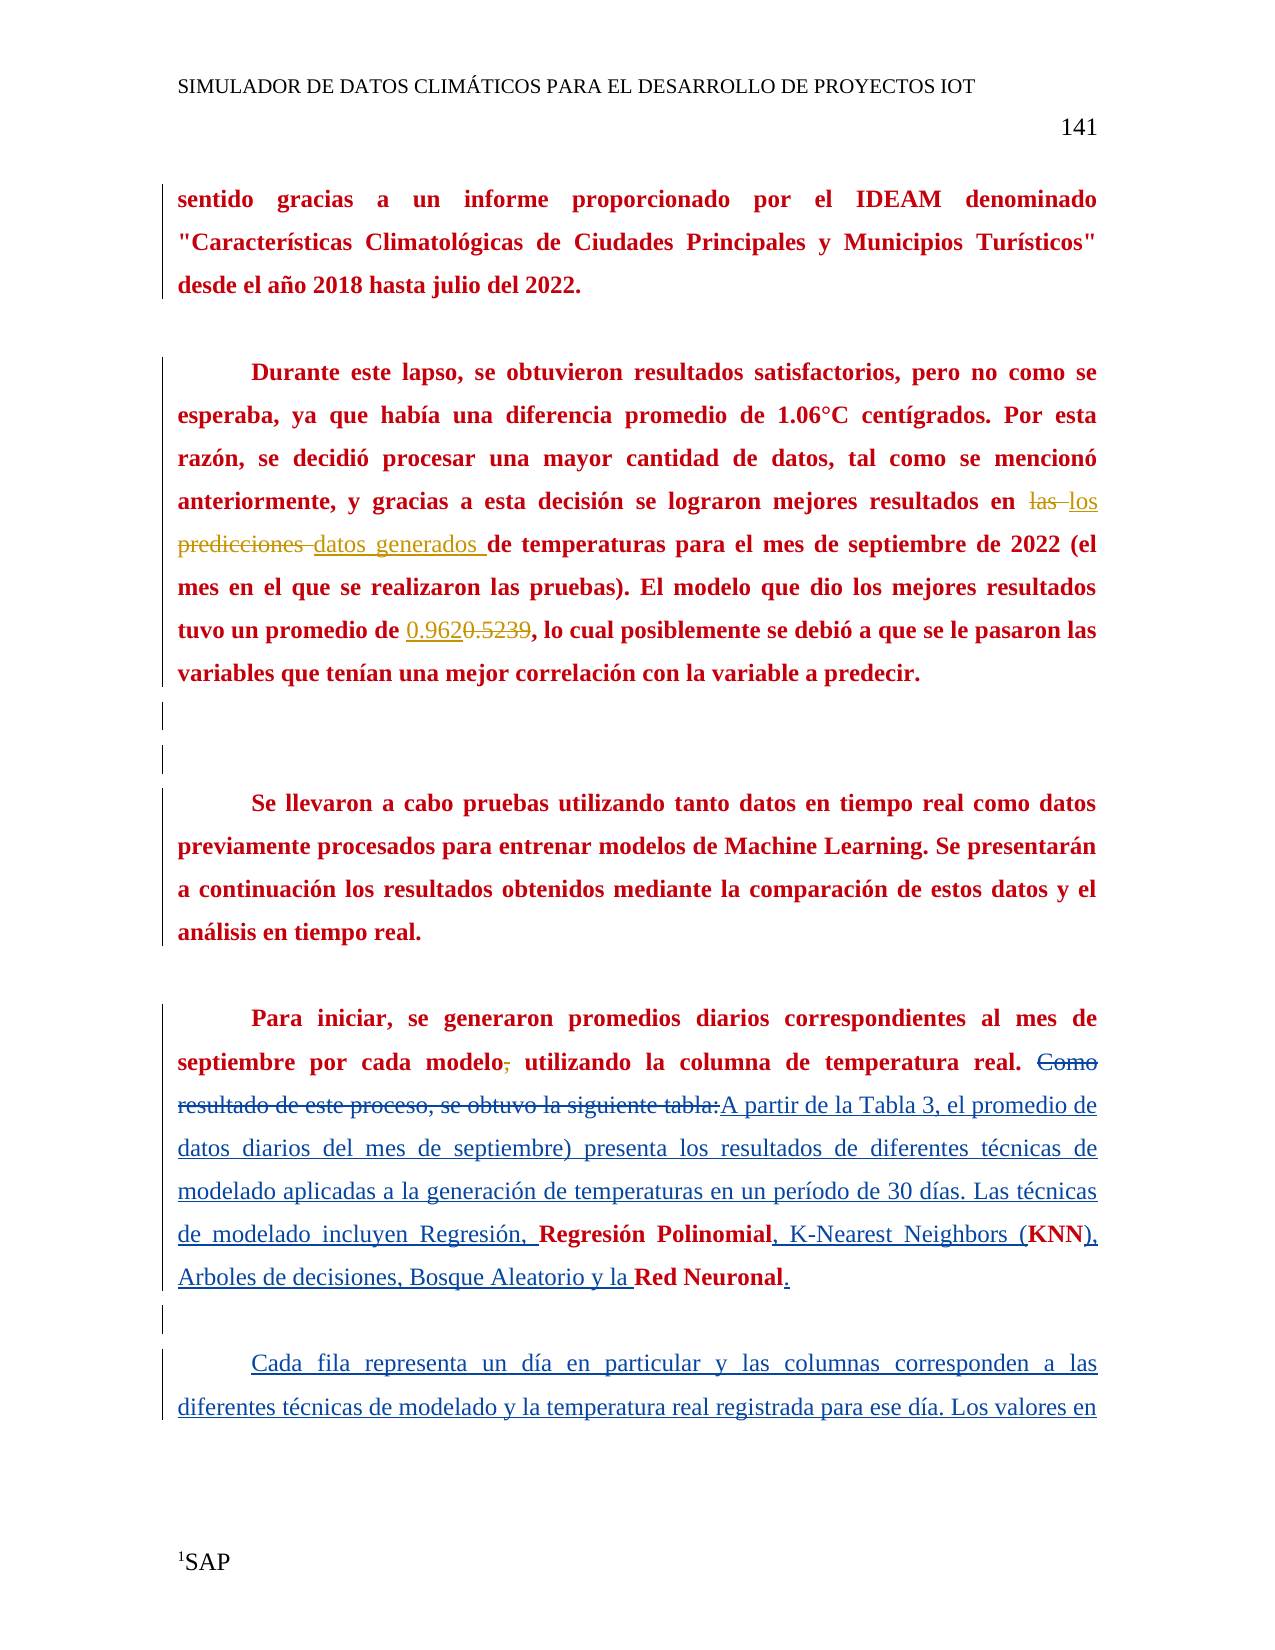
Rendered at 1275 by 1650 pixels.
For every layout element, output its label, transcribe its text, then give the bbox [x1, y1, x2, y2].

text Para iniciar, se generaron promedios diarios correspondientes al mes de septiembre por cada modelo utilizando la columna de temperatura real. Regresión PolinomialKNNRed Neuronal [177, 1202, 1098, 1291]
text Durante este lapso, se obtuvieron resultados satisfactorios, pero no como se esperaba, ya que había una diferencia promedio de 1.06°C centígrados. Por esta razón, se decidió procesar una mayor cantidad de datos, tal como se mencionó anteriormente, y gracias a esta decisión se lograron mejores resultados en de temperaturas para el mes de septiembre de 2022 (el mes en el que se realizaron las pruebas). El modelo que dio los mejores resultados tuvo un promedio de , lo cual posiblemente se debió a que se le pasaron las variables que tenían una mejor correlación con la variable a predecir. [177, 357, 1098, 687]
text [177, 184, 1098, 299]
text Para iniciar, se generaron promedios diarios correspondientes al mes de septiembre por cada modelo utilizando la columna de temperatura real. Regresión PolinomialKNNRed Neuronal [177, 1159, 1098, 1201]
text Para iniciar, se generaron promedios diarios correspondientes al mes de septiembre por cada modelo utilizando la columna de temperatura real. Regresión PolinomialKNNRed Neuronal [177, 1003, 1098, 1158]
text Se llevaron a cabo pruebas utilizando tanto datos en tiempo real como datos previamente procesados para entrenar modelos de Machine Learning. Se presentarán a continuación los resultados obtenidos mediante la comparación de estos datos y el análisis en tiempo real. [177, 788, 1098, 946]
